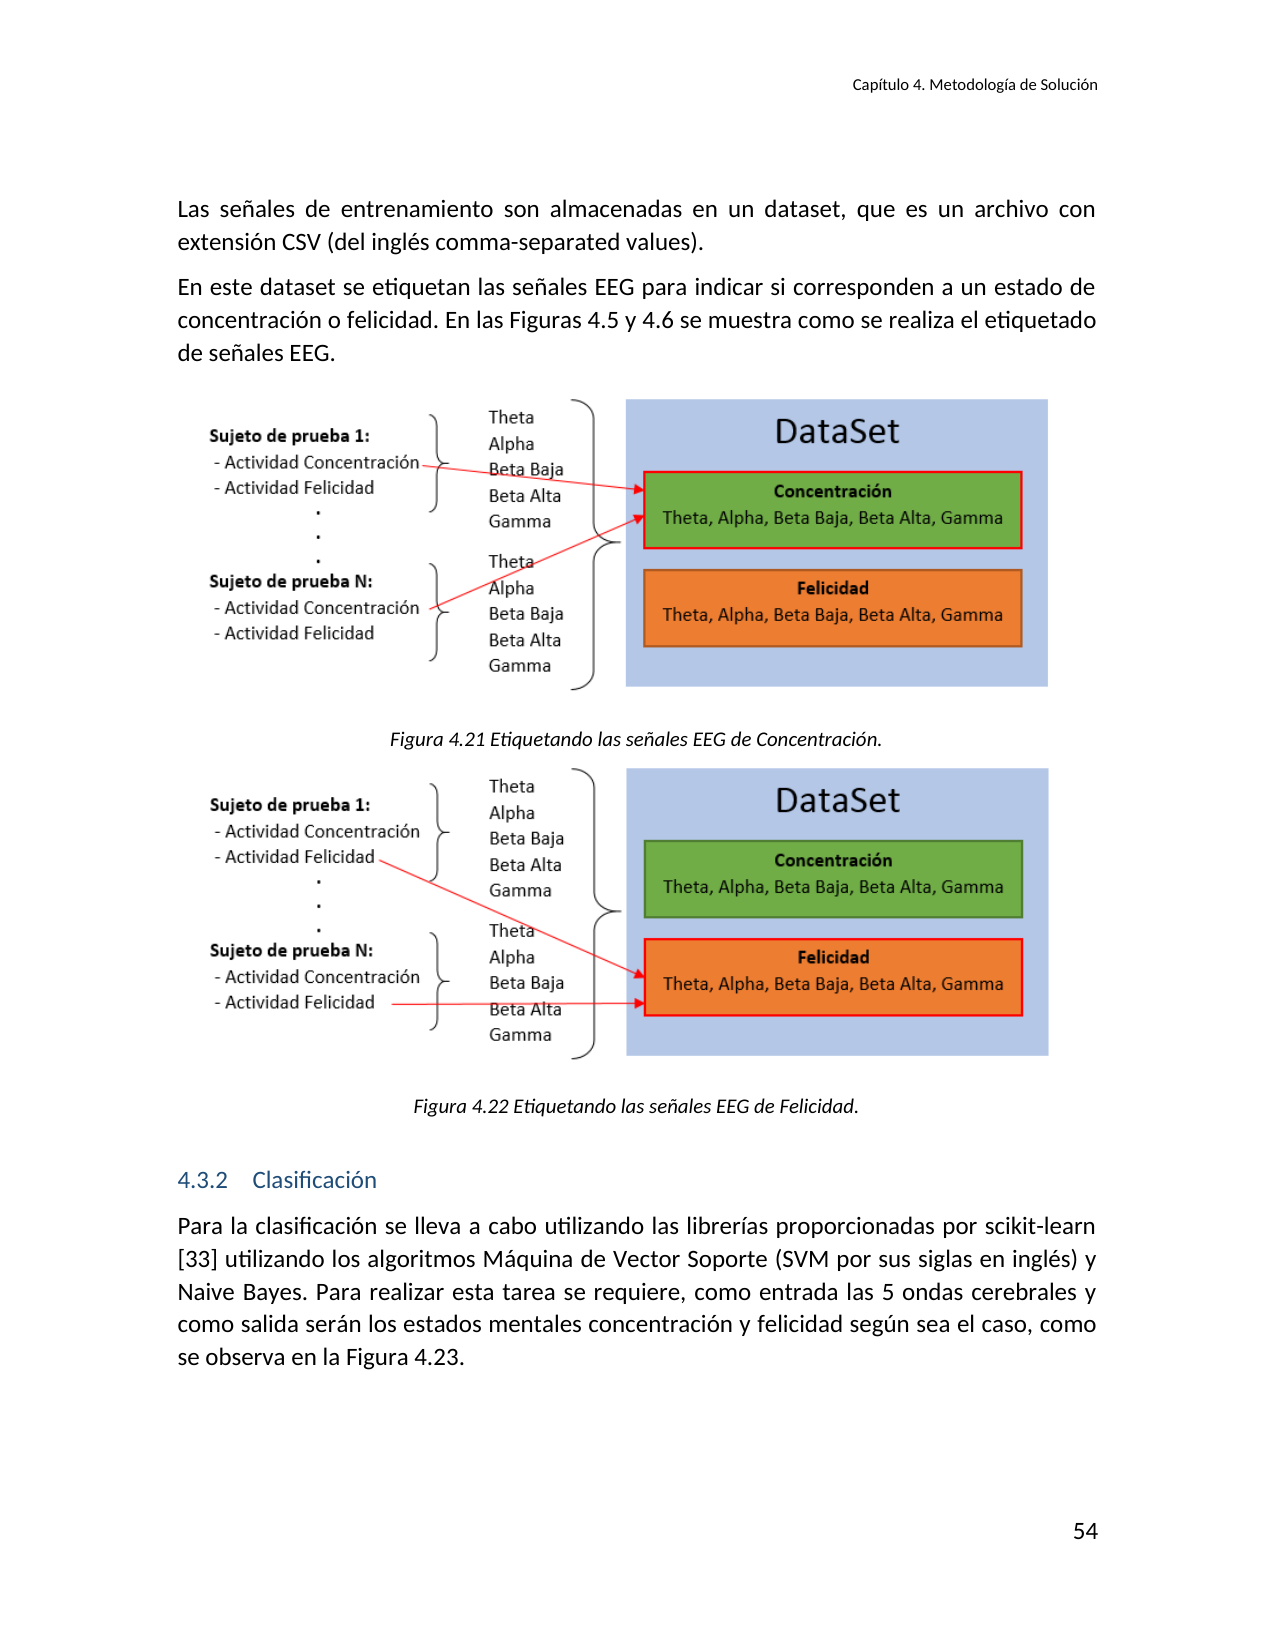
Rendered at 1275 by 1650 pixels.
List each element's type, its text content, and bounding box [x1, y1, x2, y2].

text Las señales de entrenamiento son almacenadas en un dataset, que es un archivo con extensión CSV (del inglés comma-separated values). [177, 193, 1098, 256]
text En este dataset se etiquetan las señales EEG para indicar si corresponden a un estado de concentración o felicidad. En las Figuras 4.5 y 4.6 se muestra como se realiza el etiquetado de señales EEG. [177, 271, 1098, 368]
subtitle Clasificación [177, 1164, 1098, 1195]
picture [197, 382, 1078, 711]
picture [201, 751, 1074, 1079]
